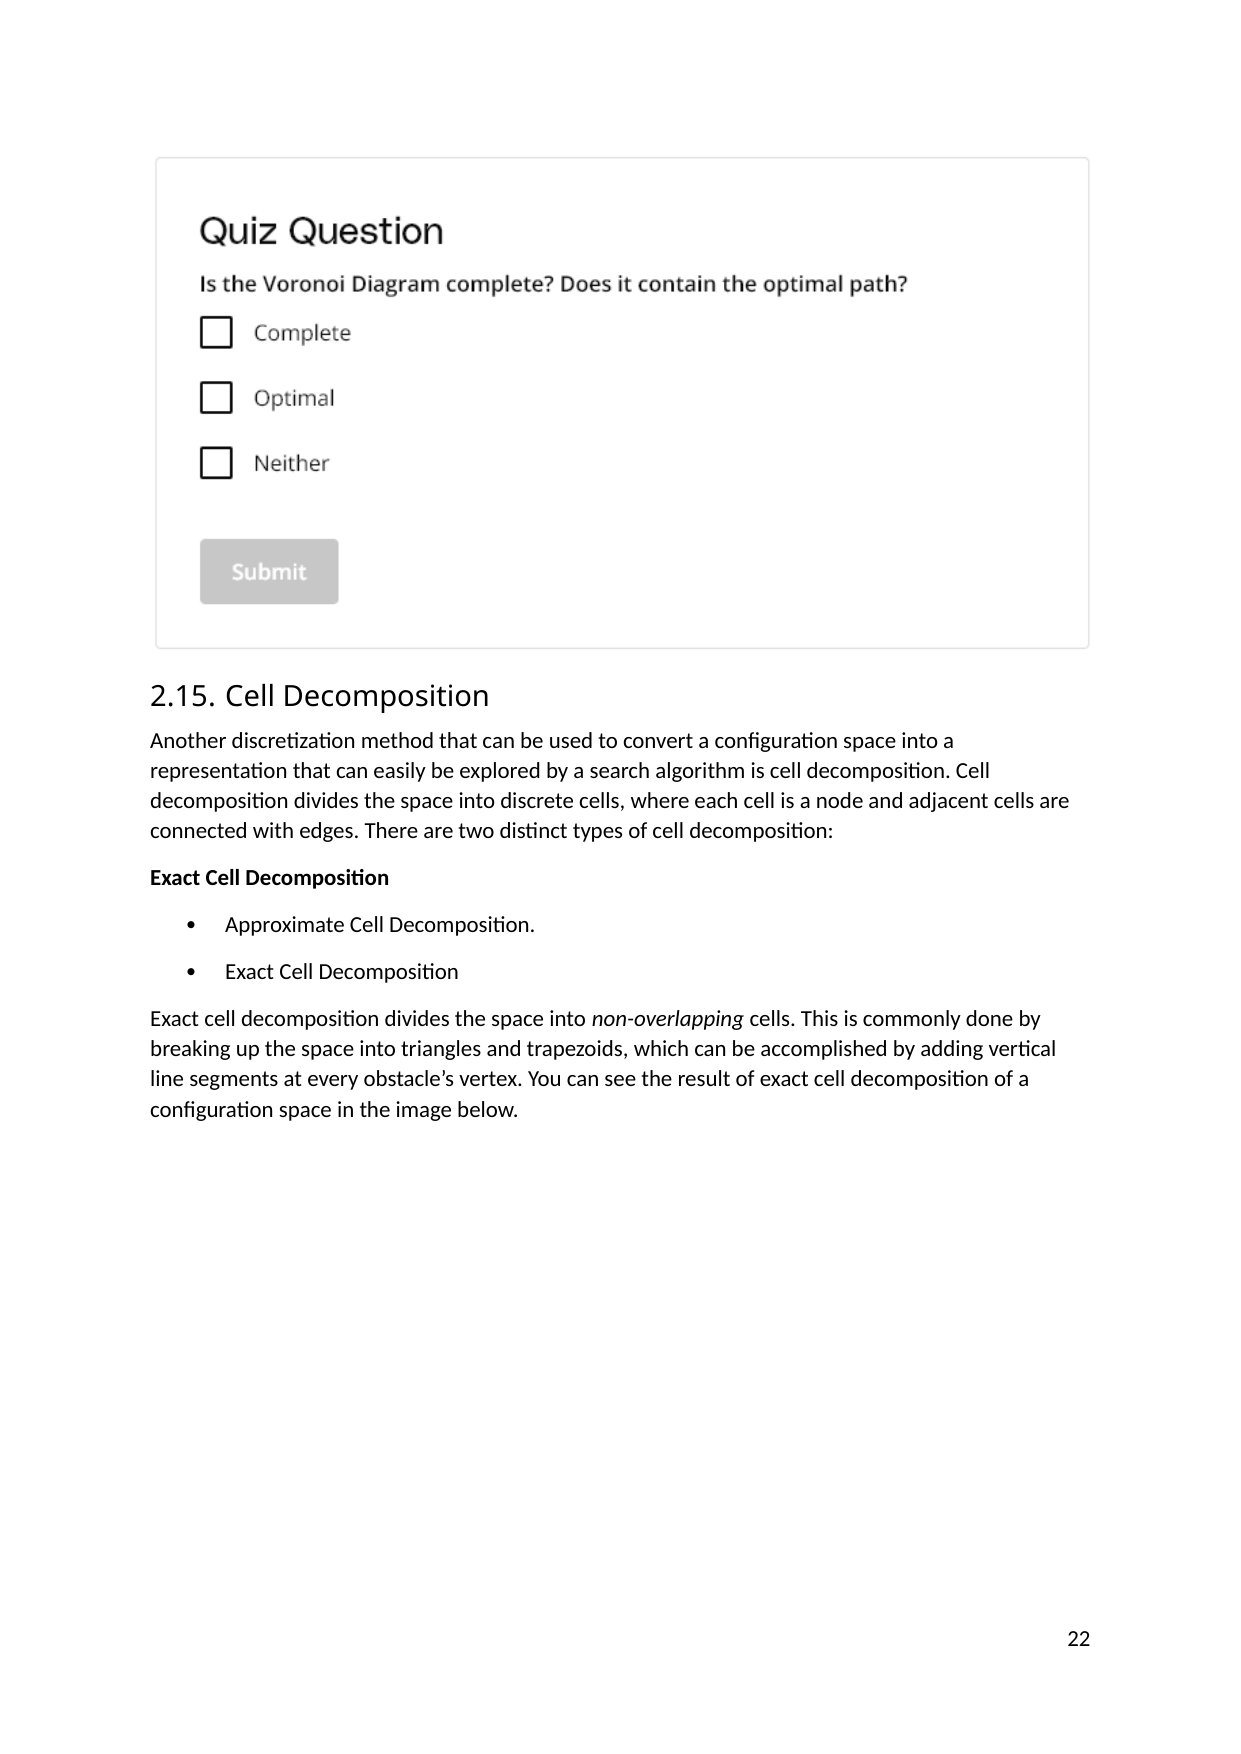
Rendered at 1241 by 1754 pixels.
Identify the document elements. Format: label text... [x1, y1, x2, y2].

text Exact cell decomposition divides the space into non-overlapping cells. This is commonly done by breaking up the space into triangles and trapezoids, which can be accomplished by adding vertical line segments at every obstacle’s vertex. You can see the result of exact cell decomposition of a configuration space in the image below. [150, 1004, 1090, 1123]
subtitle Cell Decomposition [150, 675, 1090, 714]
text Another discretization method that can be used to convert a configuration space into a representation that can easily be explored by a search algorithm is cell decomposition. Cell decomposition divides the space into discrete cells, where each cell is a node and adjacent cells are connected with edges. There are two distinct types of cell decomposition: [150, 726, 1090, 845]
list Exact Cell Decomposition [187, 957, 1090, 985]
text Exact Cell Decomposition [150, 863, 1090, 892]
list Approximate Cell Decomposition. [187, 910, 1090, 938]
picture [150, 150, 1091, 656]
